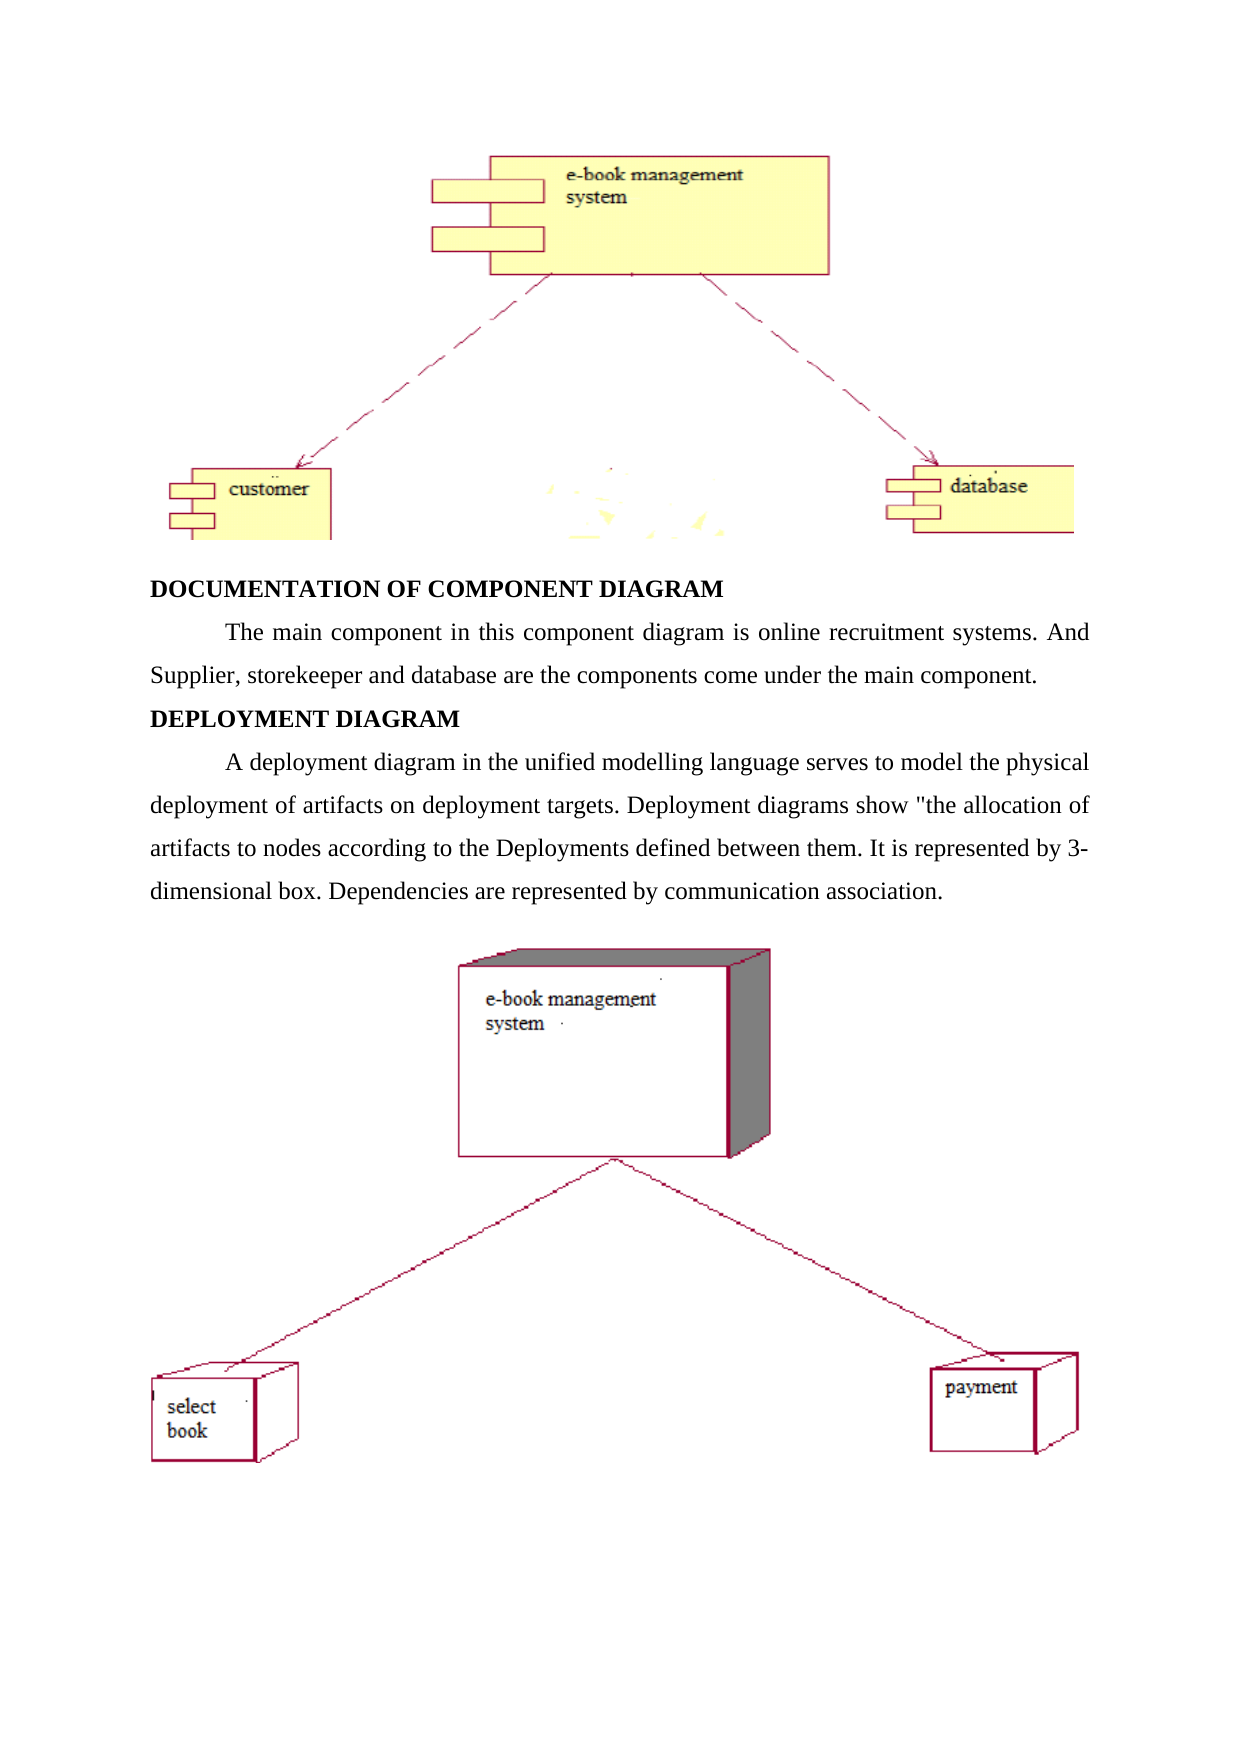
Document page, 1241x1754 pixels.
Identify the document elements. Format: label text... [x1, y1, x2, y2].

text A deployment diagram in the unified modelling language serves to model the physical deployment of artifacts on deployment targets. Deployment diagrams show "the allocation of artifacts to nodes according to the Deployments defined between them. It is represented by 3- dimensional box. Dependencies are represented by communication association. [150, 747, 1090, 905]
text DEPLOYMENT DIAGRAM [150, 704, 1090, 732]
text DOCUMENTATION OF COMPONENT DIAGRAM [150, 574, 1090, 603]
text The main component in this component diagram is online recruitment systems. And Supplier, storekeeper and database are the components come under the main component. [150, 617, 1090, 689]
